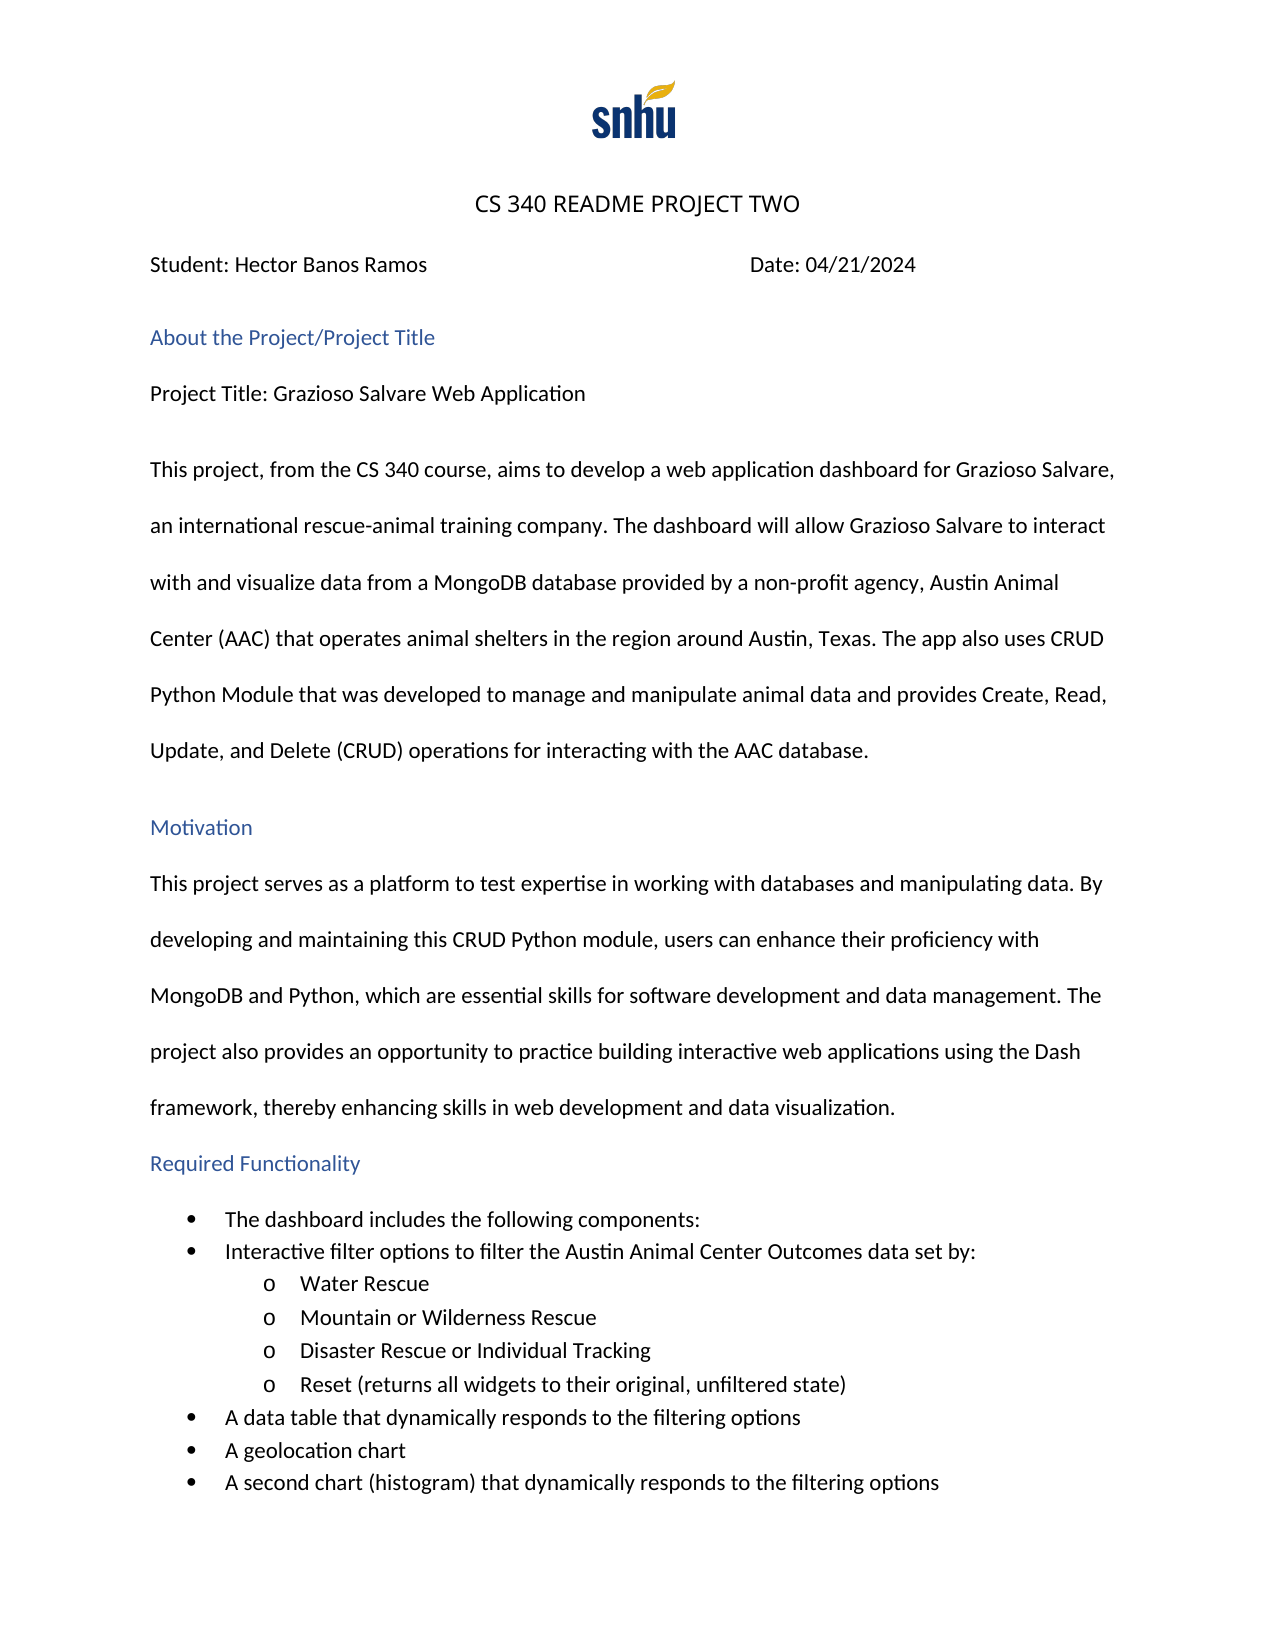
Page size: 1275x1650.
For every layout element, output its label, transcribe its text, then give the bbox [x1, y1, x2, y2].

list Interactive filter options to filter the Austin Animal Center Outcomes data set by: [187, 1237, 1125, 1265]
subtitle About the Project/Project Title [150, 323, 1125, 351]
picture [573, 75, 702, 147]
subtitle CS 340 README PROJECT TWO [150, 187, 1125, 219]
subtitle Required Functionality [150, 1149, 1125, 1177]
text This project, from the CS 340 course, aims to develop a web application dashboard for Grazioso Salvare, an international rescue-animal training company. The dashboard will allow Grazioso Salvare to interact with and visualize data from a MongoDB database provided by a non-profit agency, Austin Animal Center (AAC) that operates animal shelters in the region around Austin, Texas. The app also uses CRUD Python Module that was developed to manage and manipulate animal data and provides Create, Read, Update, and Delete (CRUD) operations for interacting with the AAC database. [150, 456, 1125, 764]
text Project Title: Grazioso Salvare Web Application [150, 379, 1125, 407]
subtitle Motivation [150, 813, 1125, 841]
list Disaster Rescue or Individual Tracking [262, 1336, 1125, 1366]
list A data table that dynamically responds to the filtering options [187, 1403, 1125, 1432]
list Water Rescue [262, 1269, 1125, 1298]
list The dashboard includes the following components: [187, 1205, 1125, 1233]
list A geolocation chart [187, 1436, 1125, 1464]
subtitle This project serves as a platform to test expertise in working with databases and manipulating data. By developing and maintaining this CRUD Python module, users can enhance their proficiency with MongoDB and Python, which are essential skills for software development and data management. The project also provides an opportunity to practice building interactive web applications using the Dash framework, thereby enhancing skills in web development and data visualization. [150, 869, 1125, 1121]
list Mountain or Wilderness Rescue [262, 1303, 1125, 1332]
list A second chart (histogram) that dynamically responds to the filtering options [187, 1468, 1125, 1496]
text Student: Hector Banos Ramos Date: 04/21/2024 [150, 250, 1125, 278]
list Reset (returns all widgets to their original, unfiltered state) [262, 1370, 1125, 1399]
